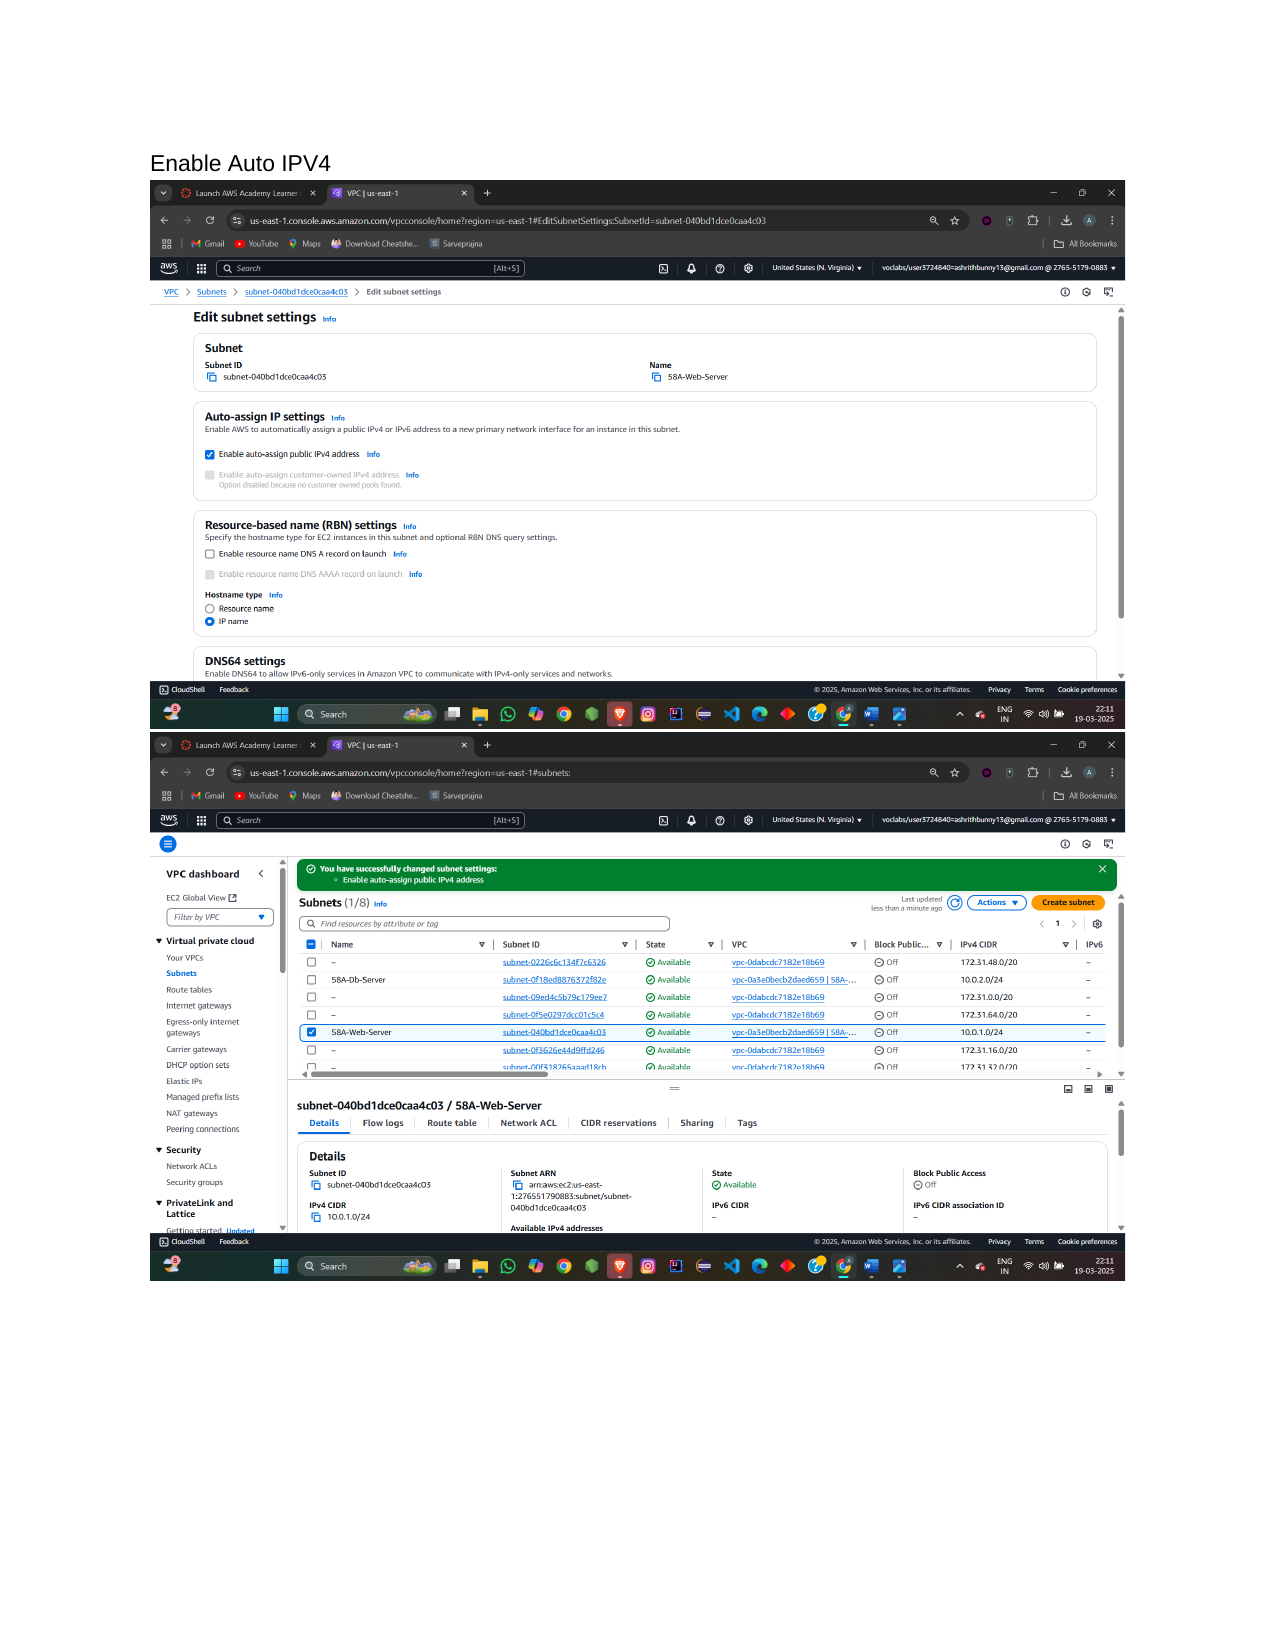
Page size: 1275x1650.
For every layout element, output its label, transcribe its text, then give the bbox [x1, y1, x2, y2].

picture [150, 732, 1125, 1281]
text Enable Auto IPV4 [150, 150, 1125, 180]
picture [150, 180, 1125, 729]
